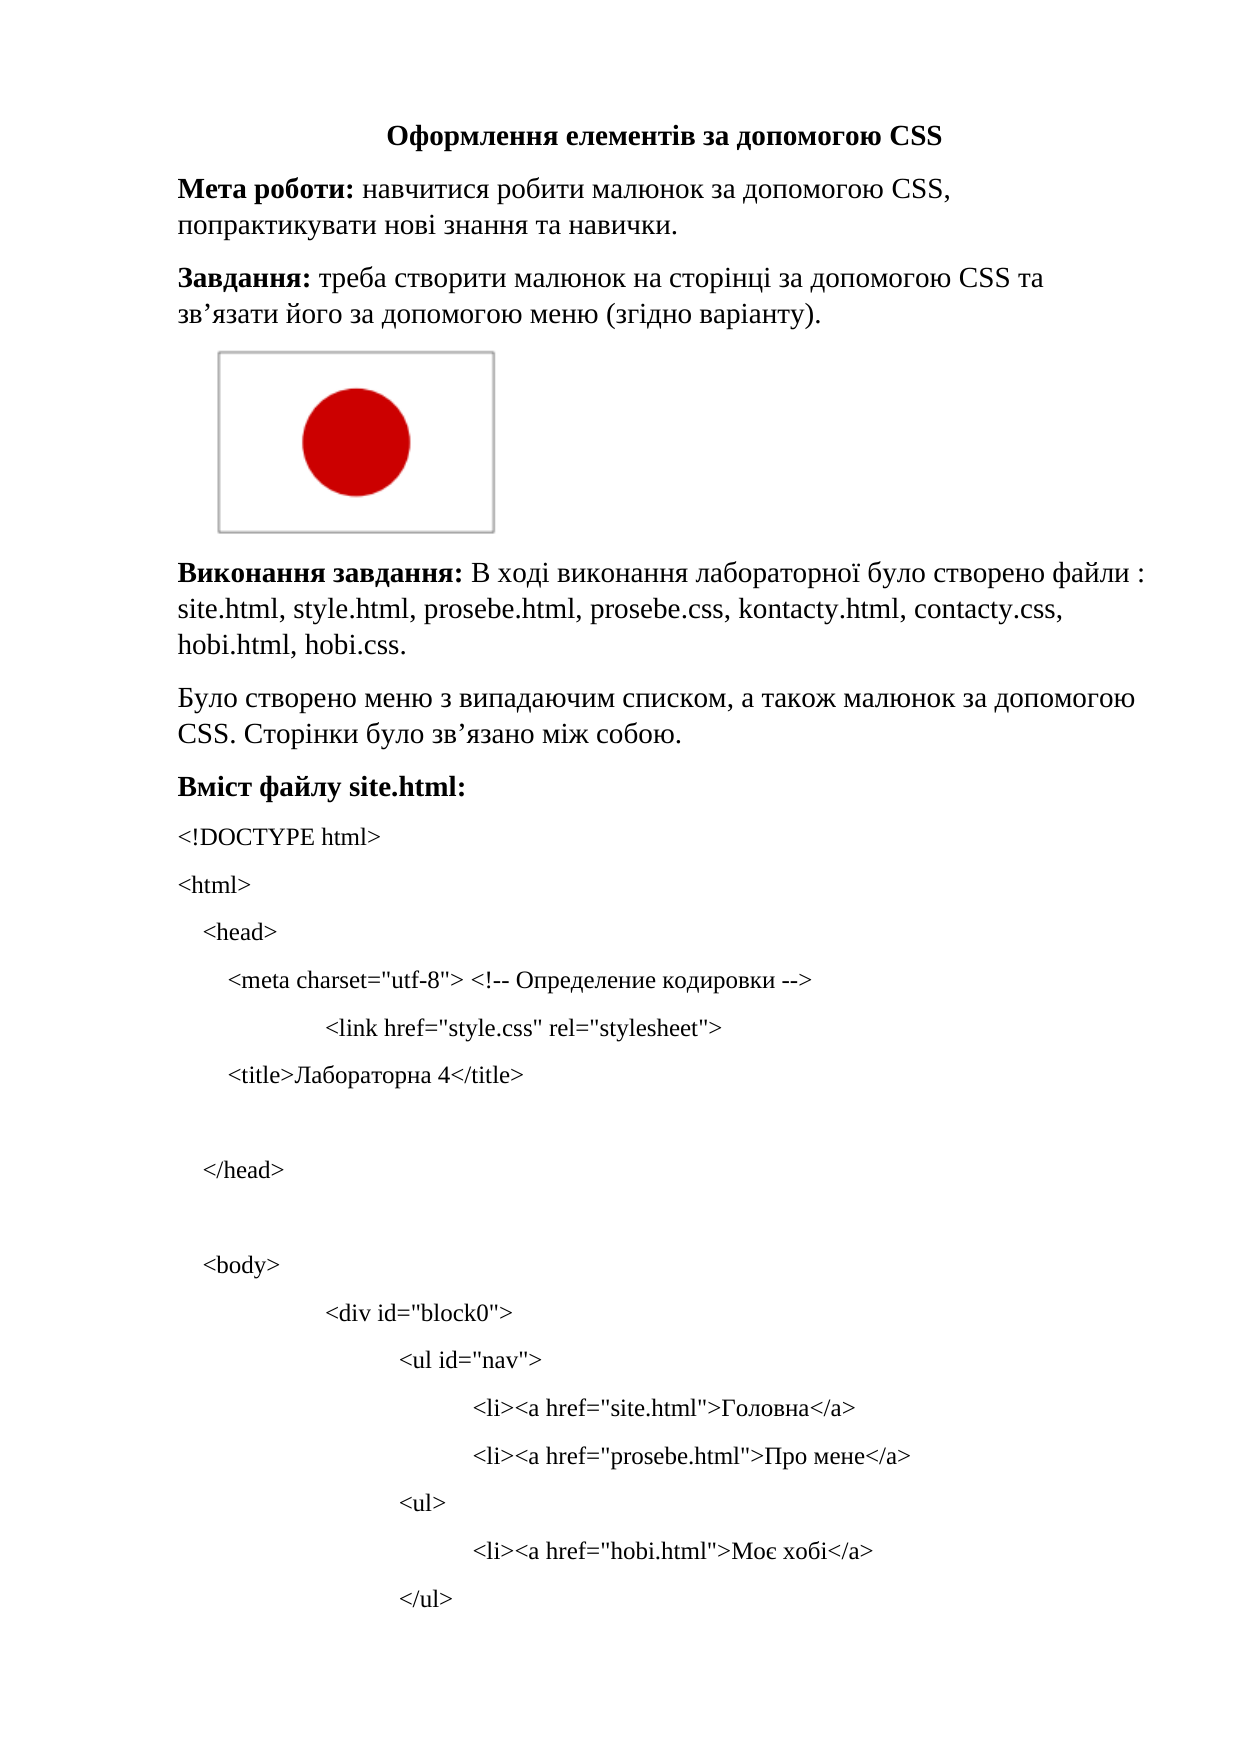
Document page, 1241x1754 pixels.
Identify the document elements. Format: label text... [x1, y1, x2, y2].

text Завдання: треба створити малюнок на сторінці за допомогою CSS та зв’язати його за допомогою меню (згідно варіанту). [177, 260, 1152, 329]
text <div id="block0"> [177, 1298, 1152, 1326]
text <body> [177, 1250, 1152, 1279]
text <li><a href="hobi.html">Моє хобі</a> [177, 1536, 1152, 1565]
text Вміст файлу site.html: [177, 769, 1152, 803]
text Оформлення елементів за допомогою CSS [177, 118, 1152, 152]
text <!DOCTYPE html> [177, 822, 1152, 851]
text <head> [177, 917, 1152, 946]
text <html> [177, 870, 1152, 898]
text Мета роботи: навчитися робити малюнок за допомогою CSS, попрактикувати нові знання та навички. [177, 171, 1152, 241]
picture [177, 348, 522, 537]
text <li><a href="prosebe.html">Про мене</a> [177, 1441, 1152, 1469]
text Виконання завдання: В ході виконання лабораторної було створено файли : site.html, style.html, prosebe.html, prosebe.css, kontacty.html, contacty.css, hobi.html, hobi.css. [177, 555, 1152, 661]
text Було створено меню з випадаючим списком, а також малюнок за допомогою CSS. Сторінки було зв’язано між собою. [177, 680, 1152, 750]
text <ul> [177, 1488, 1152, 1517]
text <meta charset="utf-8"> <!-- Определение кодировки --> [177, 965, 1152, 994]
text </ul> [177, 1584, 1152, 1613]
text <title>Лабораторна 4</title> [177, 1061, 1152, 1089]
text <li><a href="site.html">Головна</a> [177, 1393, 1152, 1422]
text </head> [177, 1155, 1152, 1184]
text <ul id="nav"> [177, 1345, 1152, 1374]
text <link href="style.css" rel="stylesheet"> [177, 1013, 1152, 1042]
